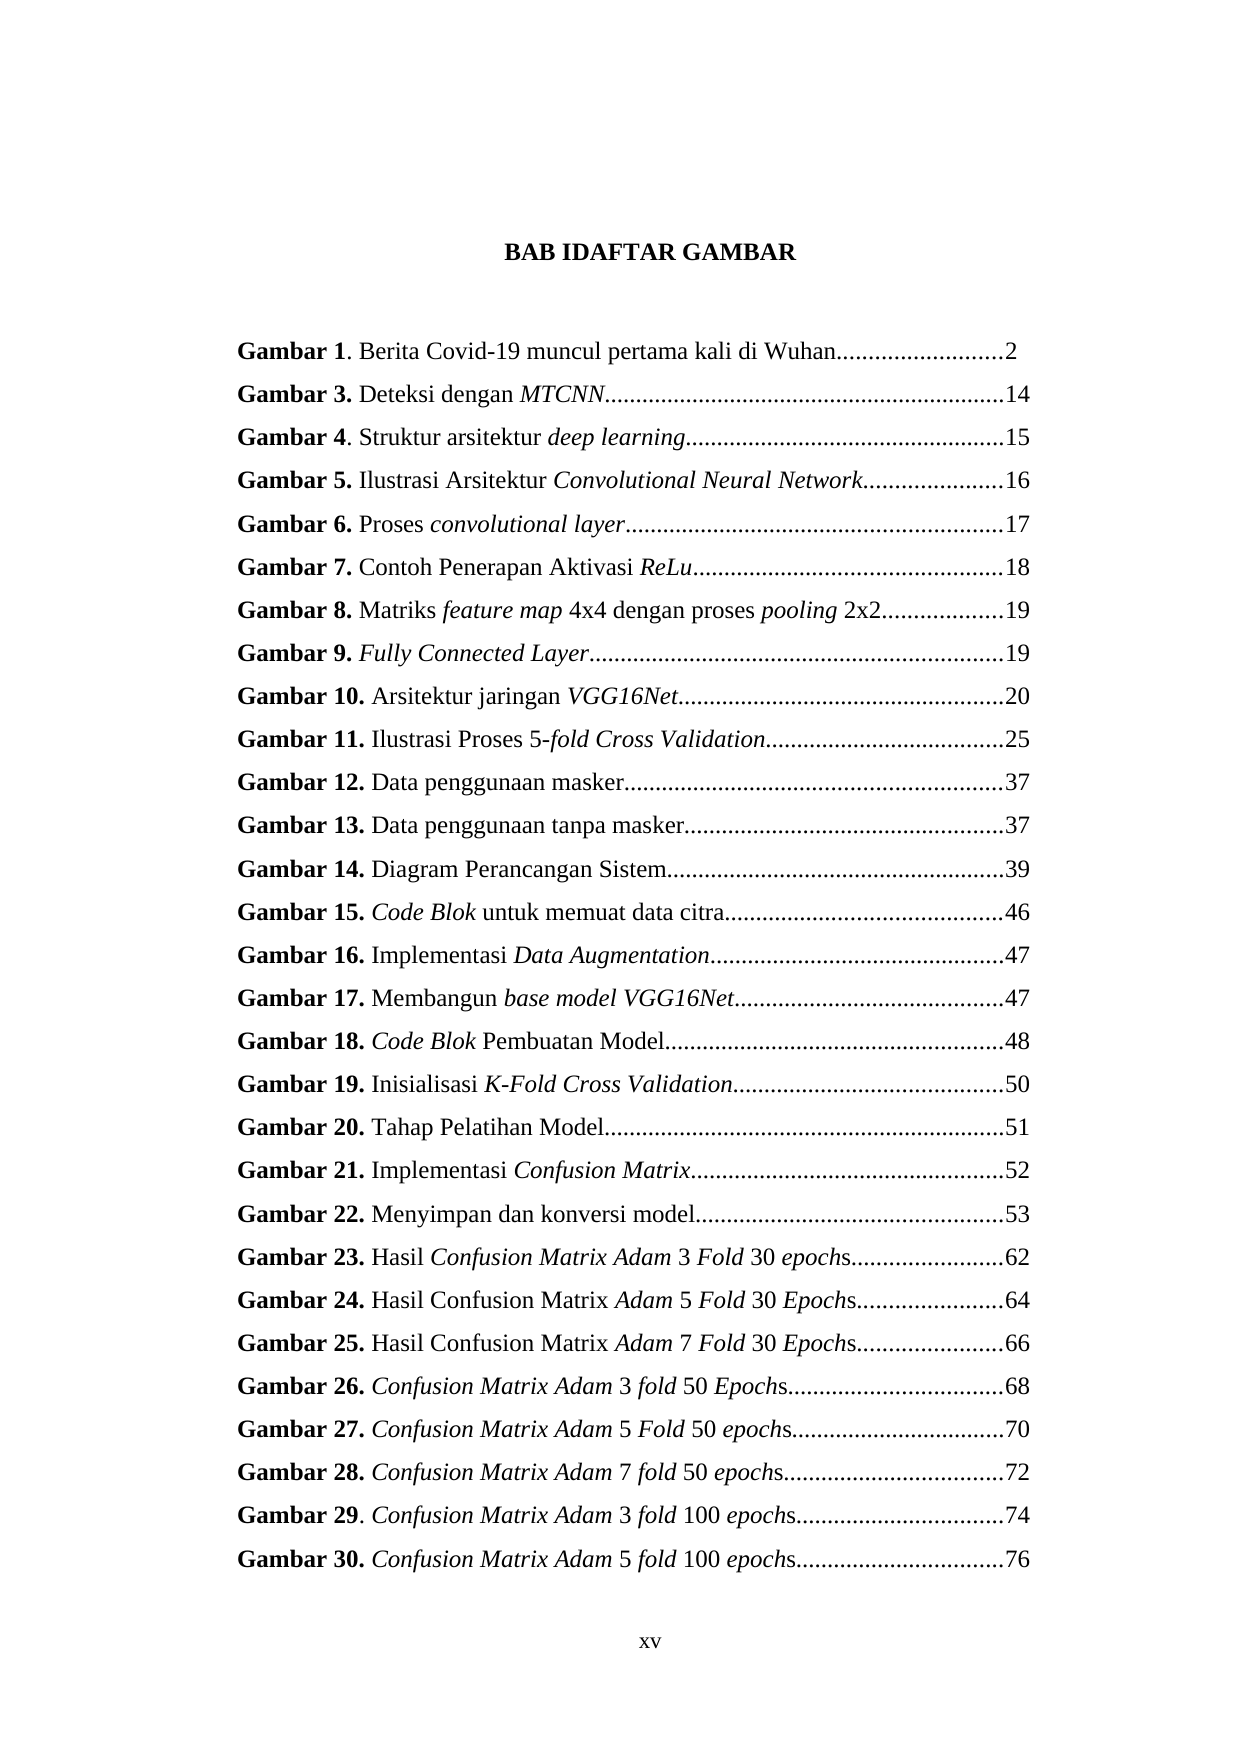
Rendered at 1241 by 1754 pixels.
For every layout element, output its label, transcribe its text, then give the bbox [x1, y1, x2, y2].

text Gambar 20. Tahap Pelatihan Model 51 [237, 1112, 1063, 1141]
text Gambar 18. Code Blok Pembuatan Model 48 [237, 1026, 1063, 1055]
text Gambar 23. Hasil Confusion Matrix Adam 3 Fold 30 epochs 62 [237, 1242, 1063, 1271]
text Gambar 24. Hasil Confusion Matrix Adam 5 Fold 30 Epochs 64 [237, 1285, 1063, 1314]
text Gambar 7. Contoh Penerapan Aktivasi ReLu 18 [237, 552, 1063, 581]
text Gambar 1. Berita Covid-19 muncul pertama kali di Wuhan 2 [237, 336, 1063, 365]
text Gambar 4. Struktur arsitektur deep learning 15 [237, 422, 1063, 451]
text Gambar 6. Proses convolutional layer 17 [237, 509, 1063, 537]
text Gambar 8. Matriks feature map 4x4 dengan proses pooling 2x2 19 [237, 595, 1063, 624]
text Gambar 25. Hasil Confusion Matrix Adam 7 Fold 30 Epochs 66 [237, 1328, 1063, 1357]
text Gambar 22. Menyimpan dan konversi model 53 [237, 1199, 1063, 1227]
text Gambar 12. Data penggunaan masker 37 [237, 767, 1063, 796]
text Gambar 14. Diagram Perancangan Sistem 39 [237, 854, 1063, 882]
text Gambar 16. Implementasi Data Augmentation 47 [237, 940, 1063, 969]
text Gambar 30. Confusion Matrix Adam 5 fold 100 epochs 76 [237, 1544, 1063, 1572]
text Gambar 17. Membangun base model VGG16Net 47 [237, 983, 1063, 1012]
text Gambar 3. Deteksi dengan MTCNN 14 [237, 379, 1063, 408]
text Gambar 15. Code Blok untuk memuat data citra. 46 [237, 897, 1063, 926]
text Gambar 10. Arsitektur jaringan VGG16Net 20 [237, 681, 1063, 710]
text Gambar 21. Implementasi Confusion Matrix 52 [237, 1156, 1063, 1184]
text Gambar 9. Fully Connected Layer 19 [237, 638, 1063, 667]
text Gambar 19. Inisialisasi K-Fold Cross Validation 50 [237, 1069, 1063, 1098]
text Gambar 11. Ilustrasi Proses 5-fold Cross Validation 25 [237, 724, 1063, 753]
text Gambar 26. Confusion Matrix Adam 3 fold 50 Epochs 68 [237, 1371, 1063, 1400]
text Gambar 28. Confusion Matrix Adam 7 fold 50 epochs 72 [237, 1457, 1063, 1486]
text Gambar 29. Confusion Matrix Adam 3 fold 100 epochs 74 [237, 1501, 1063, 1529]
text Gambar 5. Ilustrasi Arsitektur Convolutional Neural Network 16 [237, 466, 1063, 494]
text Gambar 13. Data penggunaan tanpa masker 37 [237, 811, 1063, 839]
text Gambar 27. Confusion Matrix Adam 5 Fold 50 epochs 70 [237, 1414, 1063, 1443]
